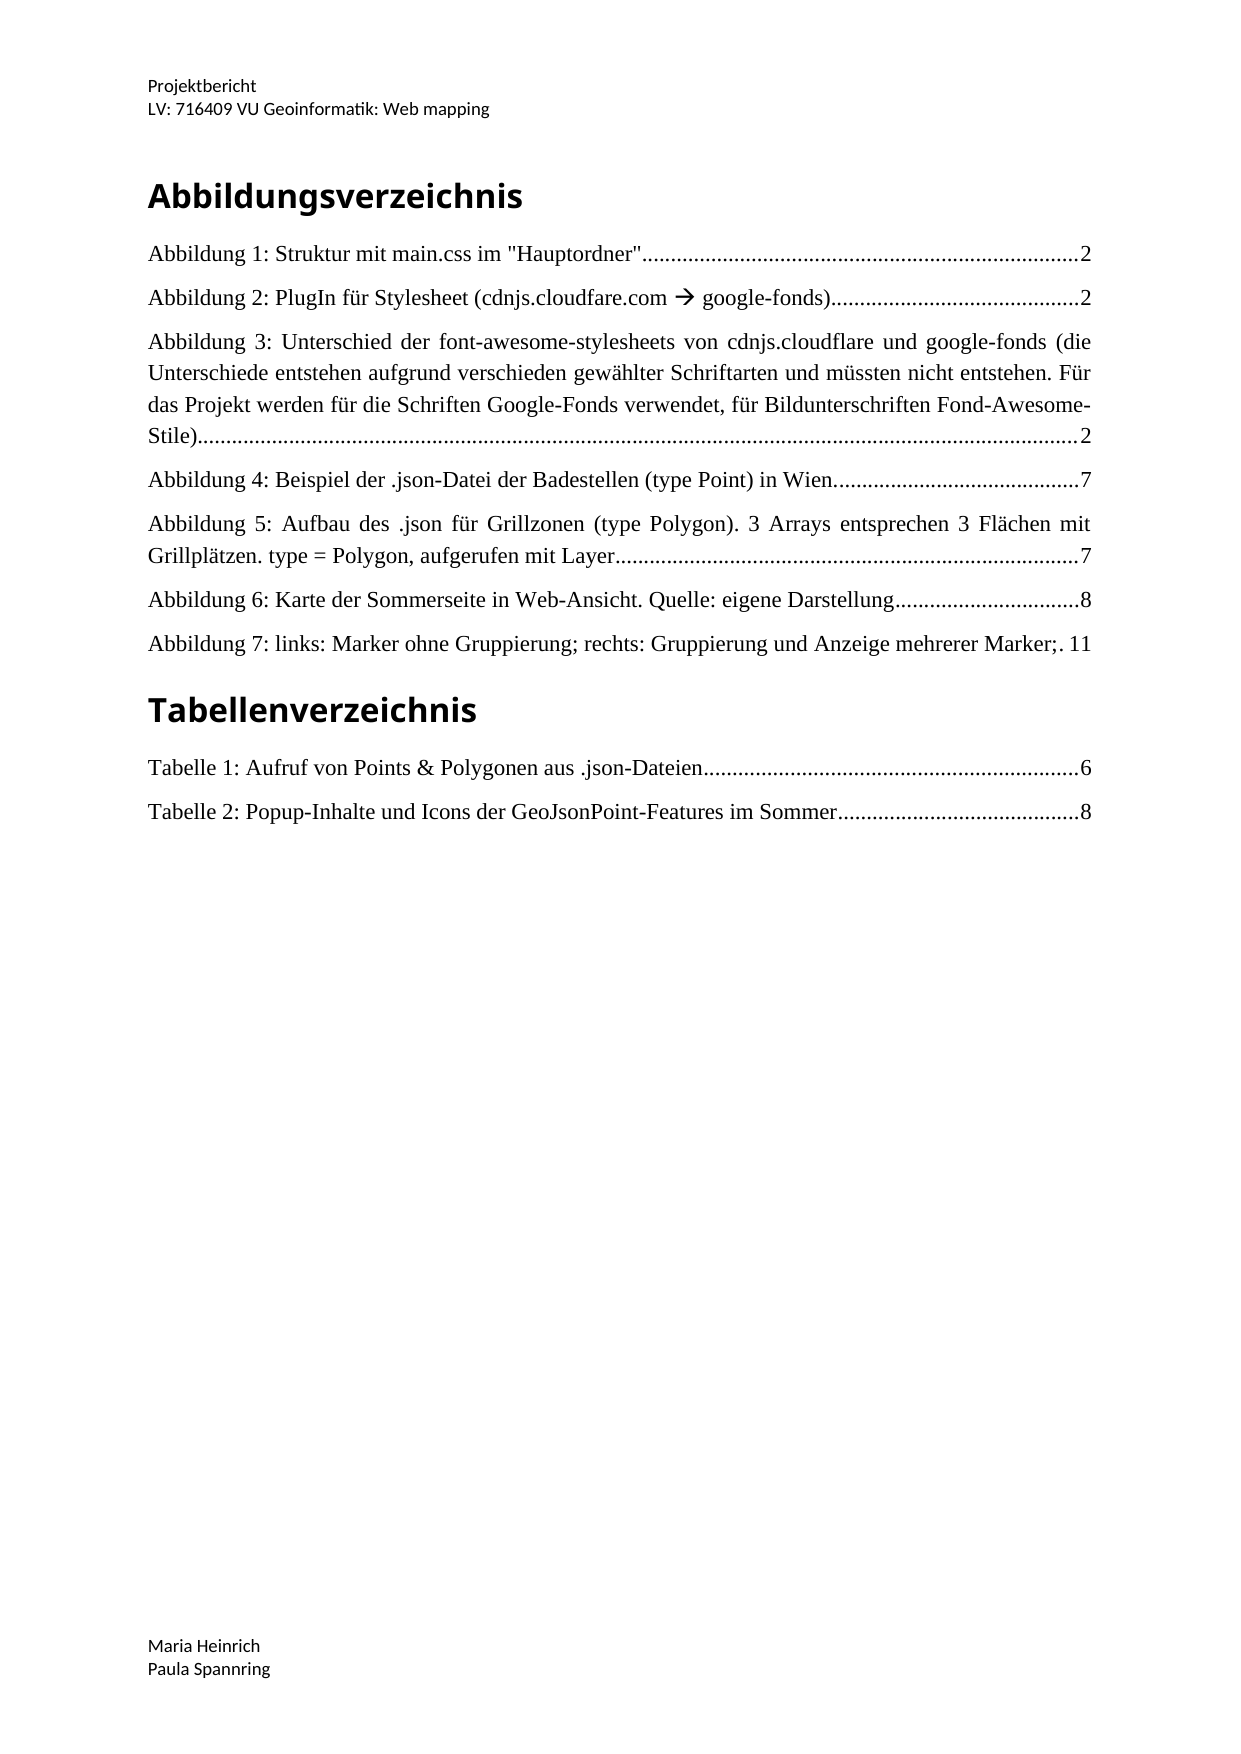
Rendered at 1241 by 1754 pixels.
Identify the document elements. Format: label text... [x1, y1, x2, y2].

subtitle Tabellenverzeichnis [148, 687, 1093, 732]
text Abbildung 6: Karte der Sommerseite in Web-Ansicht. Quelle: eigene Darstellung 8 [148, 586, 1093, 612]
text Tabelle 1: Aufruf von Points & Polygonen aus .json-Dateien 6 [148, 754, 1093, 780]
text Abbildung 1: Struktur mit main.css im "Hauptordner" 2 [148, 239, 1093, 266]
text Abbildung 4: Beispiel der .json-Datei der Badestellen (type Point) in Wien. 7 [148, 466, 1093, 493]
subtitle Abbildungsverzeichnis [148, 173, 1093, 218]
text Tabelle 2: Popup-Inhalte und Icons der GeoJsonPoint-Features im Sommer 8 [148, 798, 1093, 824]
text Abbildung 2: PlugIn für Stylesheet (cdnjs.cloudfare.com google-fonds) 2 [148, 284, 1093, 310]
text Abbildung 7: links: Marker ohne Gruppierung; rechts: Gruppierung und Anzeige mehrerer Marker; 11 [148, 630, 1093, 657]
text Abbildung 5: Aufbau des .json für Grillzonen (type Polygon). 3 Arrays entsprechen 3 Flächen mit Grillplätzen. type = Polygon, aufgerufen mit Layer 7 [148, 511, 1093, 568]
text Abbildung 3: Unterschied der font-awesome-stylesheets von cdnjs.cloudflare und google-fonds (die Unterschiede entstehen aufgrund verschieden gewählter Schriftarten und müssten nicht entstehen. Für das Projekt werden für die Schriften Google-Fonds verwendet, für Bildunterschriften Fond-Awesome-Stile) 2 [148, 328, 1093, 449]
